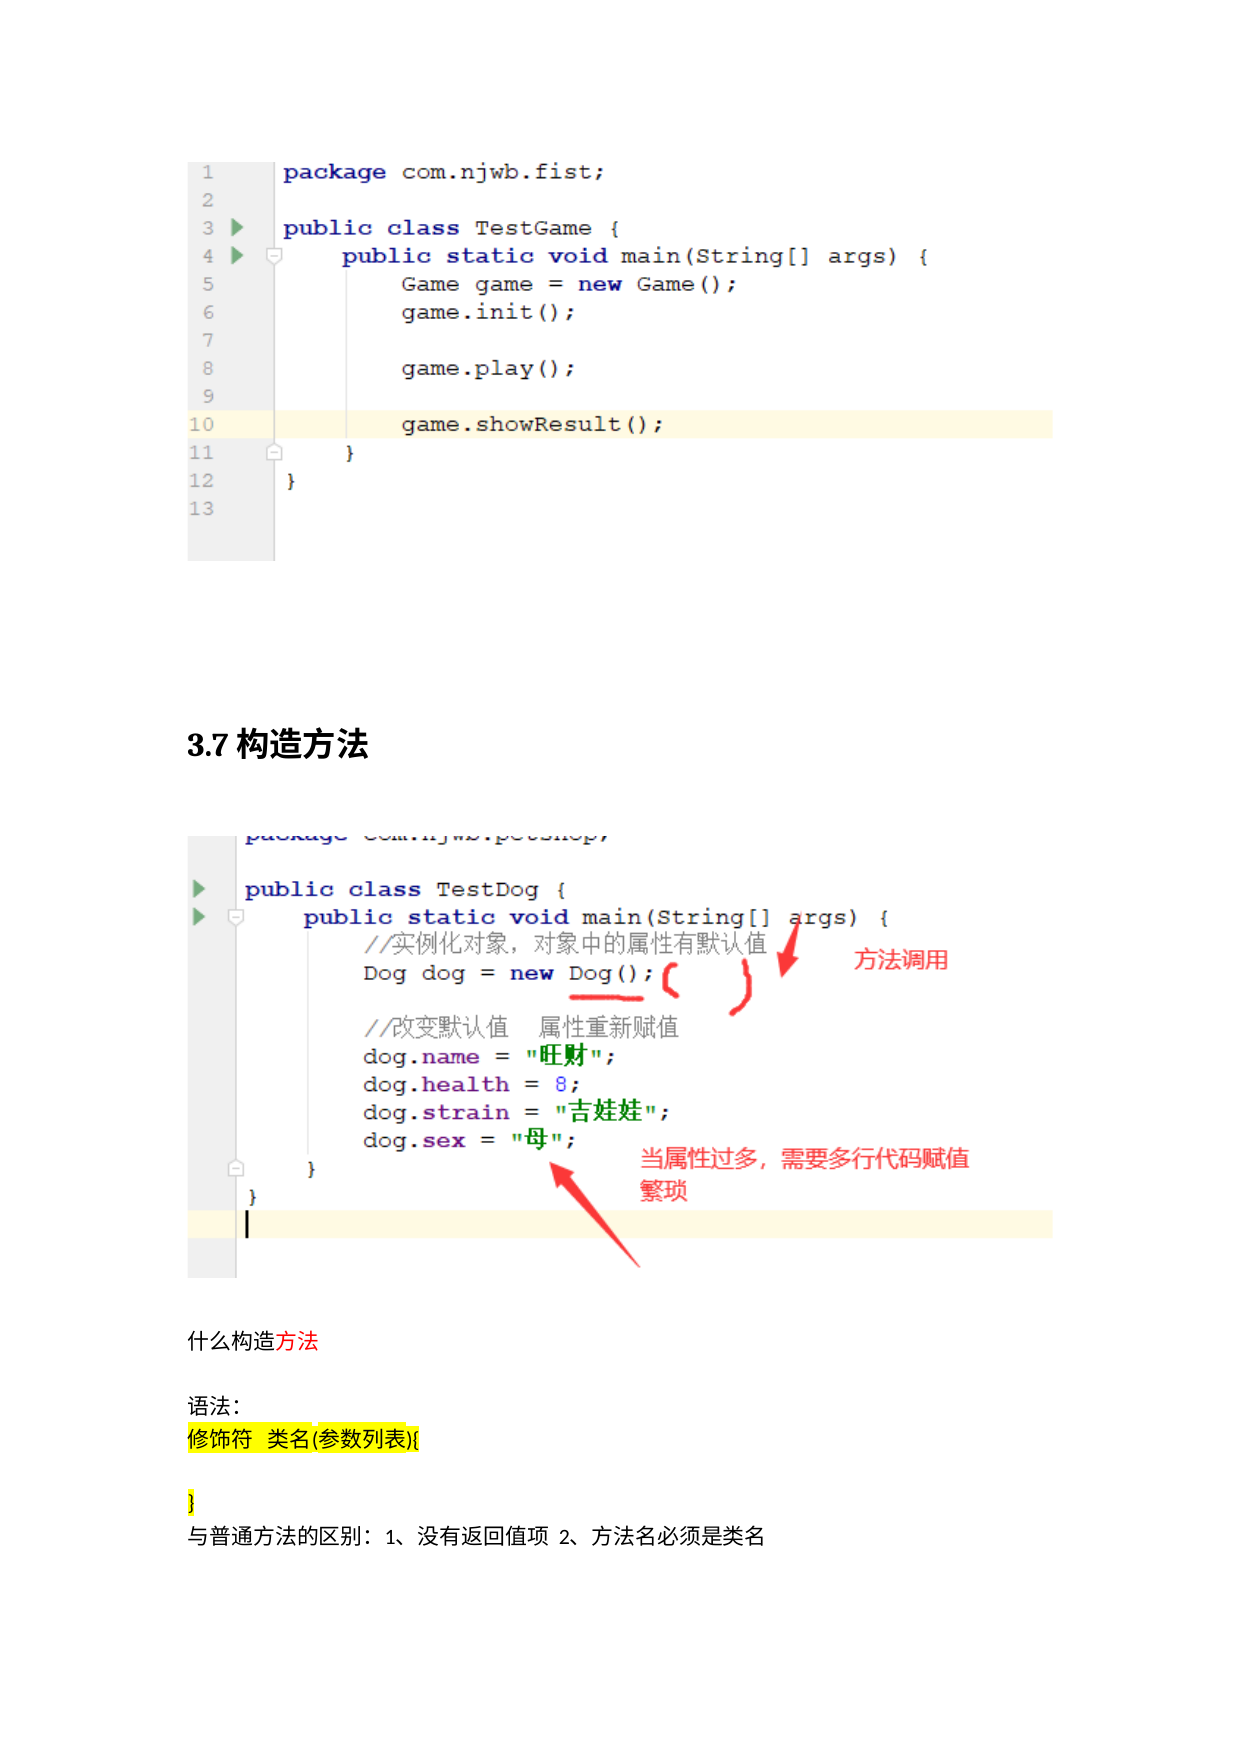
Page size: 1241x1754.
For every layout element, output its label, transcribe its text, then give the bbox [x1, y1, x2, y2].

text 语法： [187, 1389, 1053, 1421]
text 与普通方法的区别：1、没有返回值项 2、方法名必须是类名 [187, 1519, 1053, 1551]
text 什么构造方法 [187, 1324, 1053, 1356]
picture [187, 836, 1053, 1278]
text 修饰符 类名(参数列表){ [187, 1421, 1053, 1454]
picture [187, 162, 1053, 561]
subtitle 3.7 构造方法 [187, 709, 1053, 774]
text } [187, 1486, 1053, 1519]
